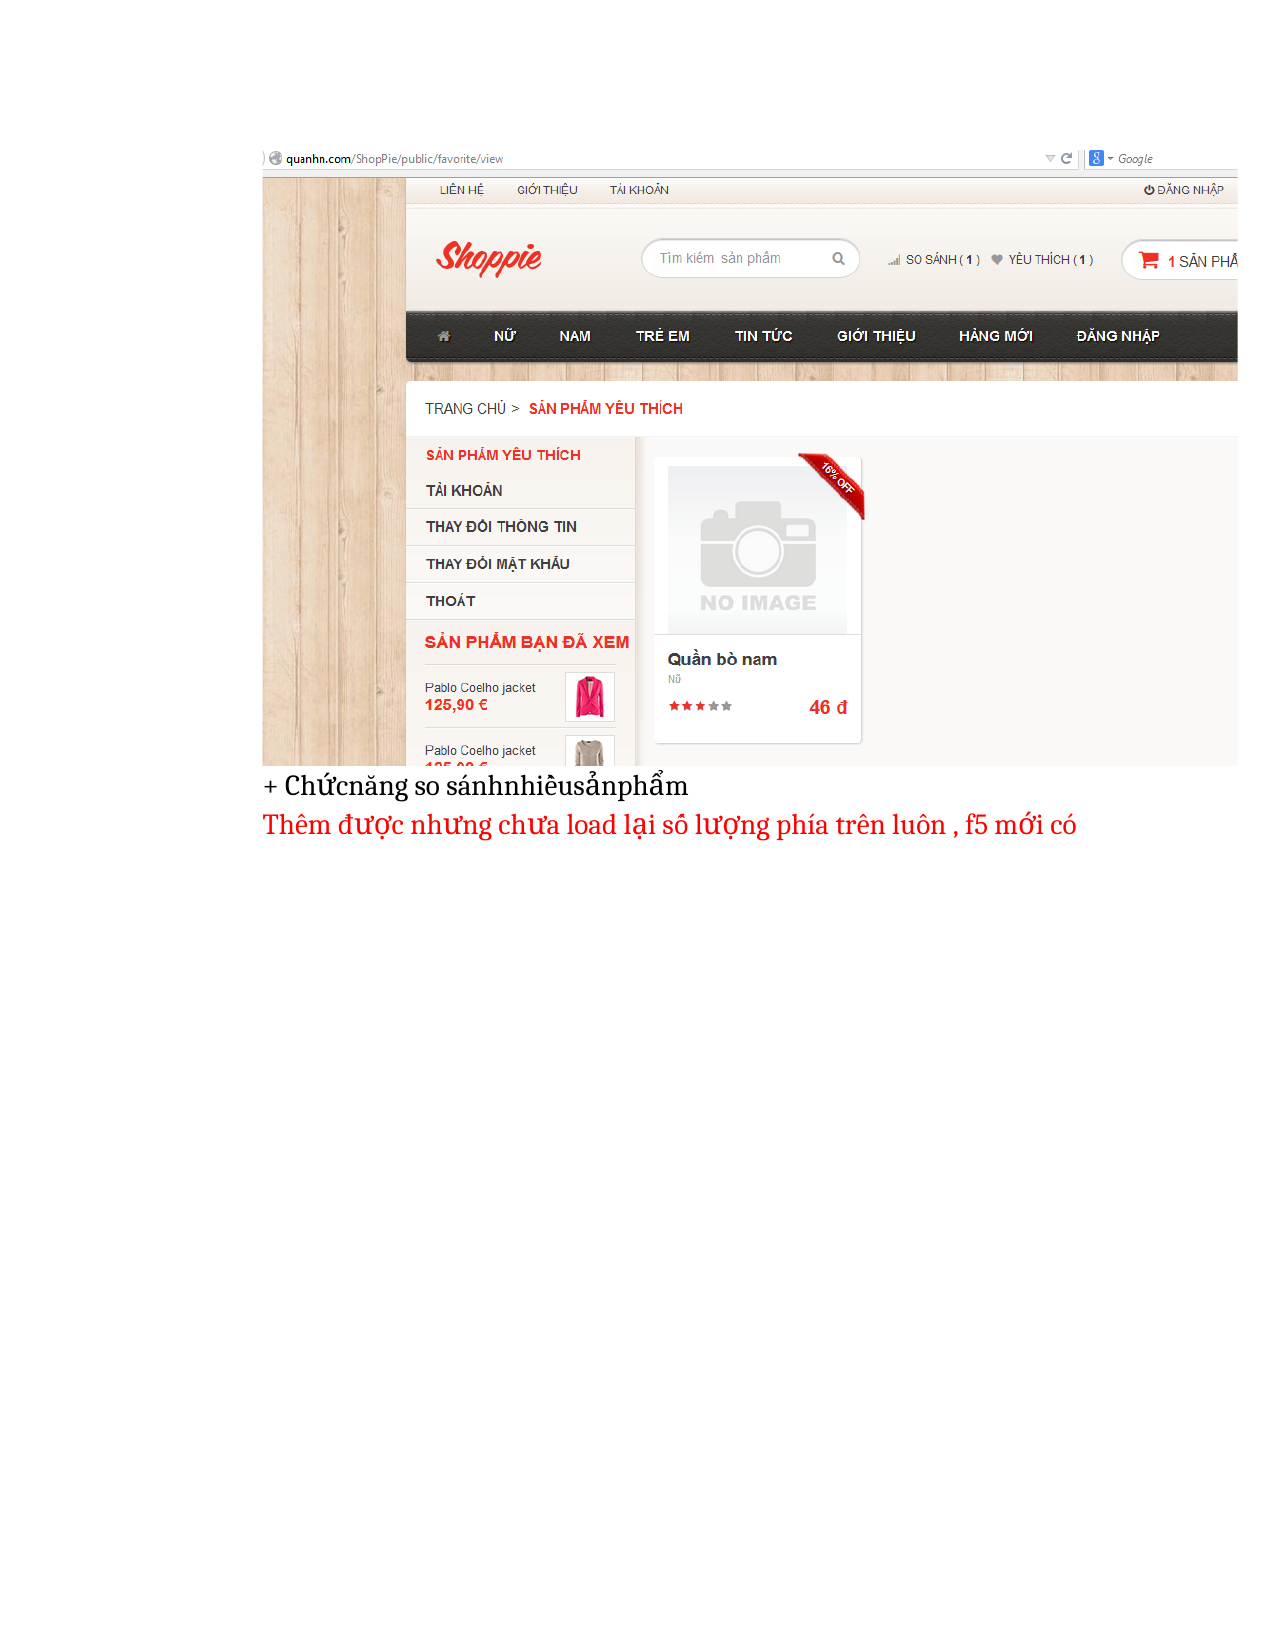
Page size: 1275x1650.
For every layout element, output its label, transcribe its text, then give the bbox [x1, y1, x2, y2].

picture [262, 150, 1238, 766]
list Thêm được nhưng chưa load lại số lượng phía trên luôn , f5 mới có [262, 808, 1125, 841]
list + Chứcnăng so sánhnhiềusảnphẩm [262, 769, 1125, 803]
